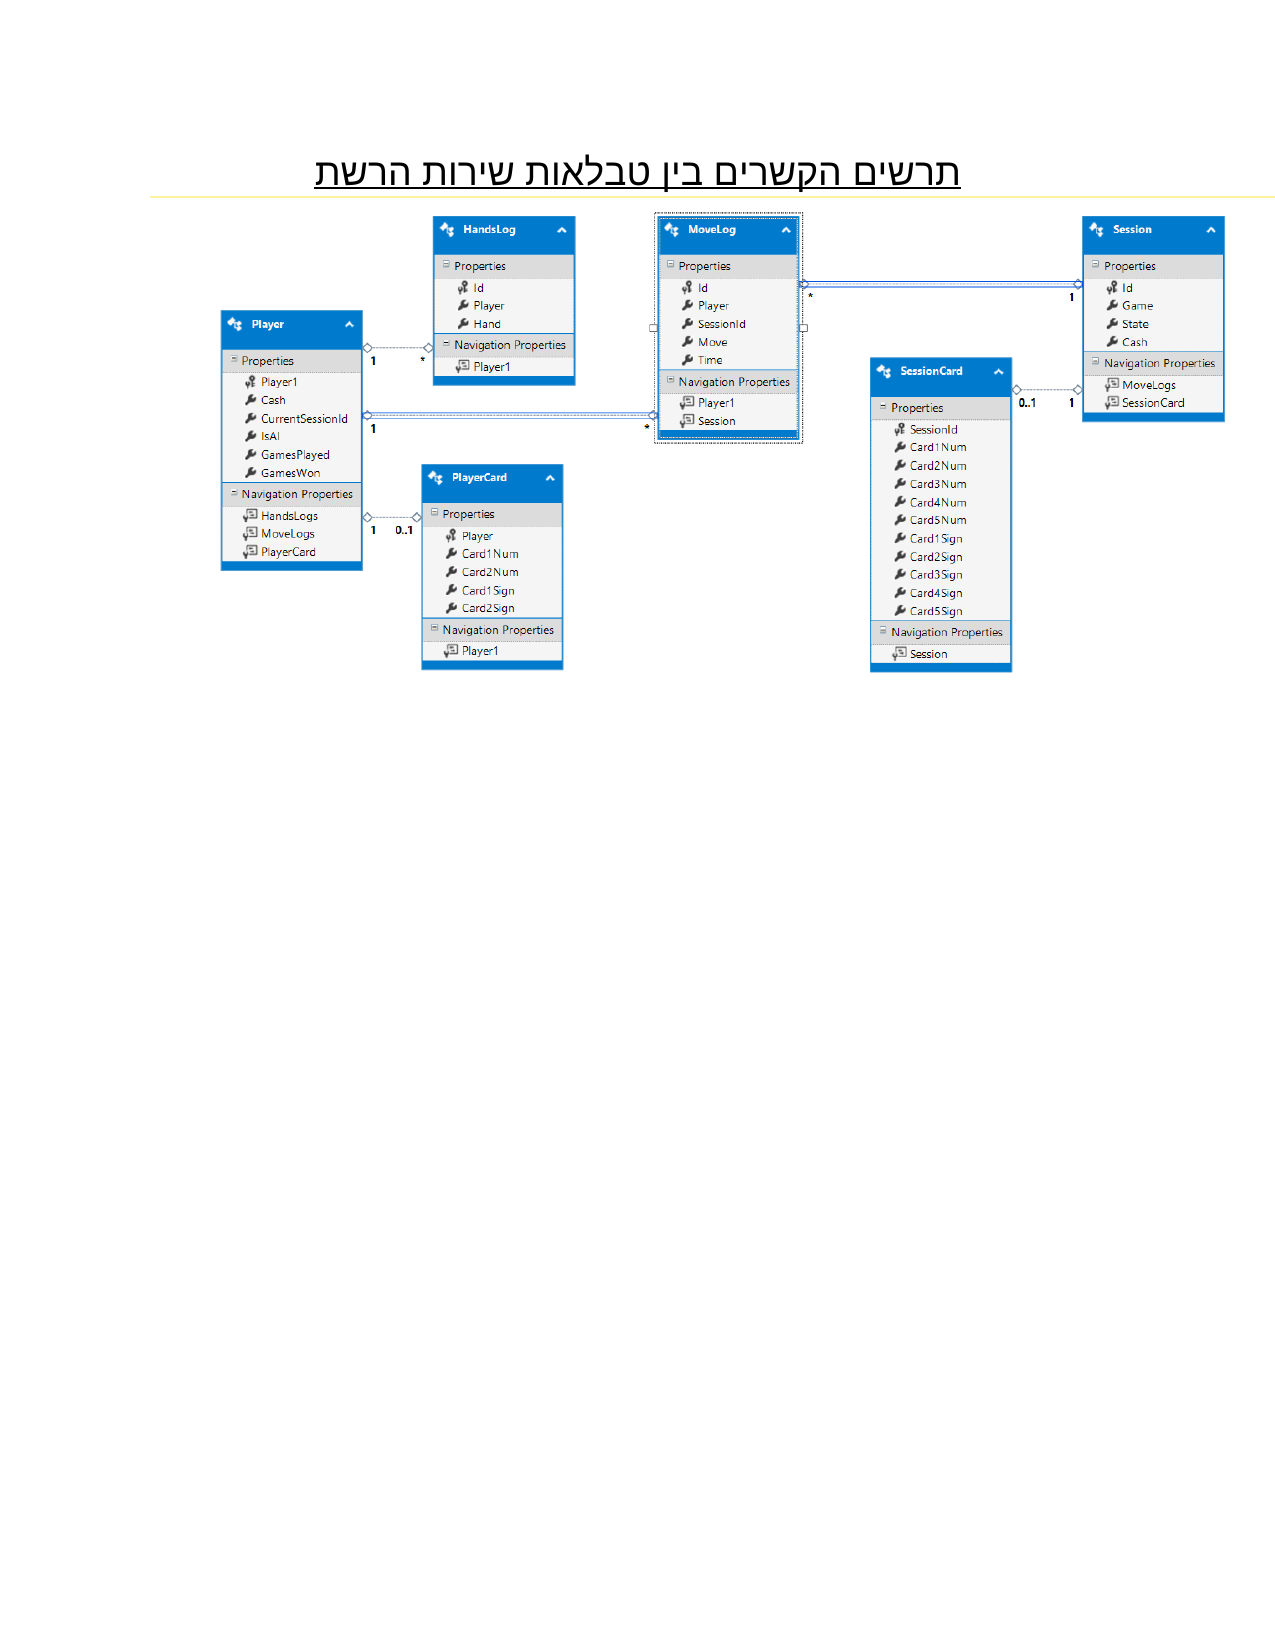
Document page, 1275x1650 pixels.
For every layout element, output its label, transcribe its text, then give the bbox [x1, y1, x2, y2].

subtitle תרשים הקשרים בין טבלאות שירות הרשת [150, 150, 1125, 193]
picture [150, 196, 1275, 708]
